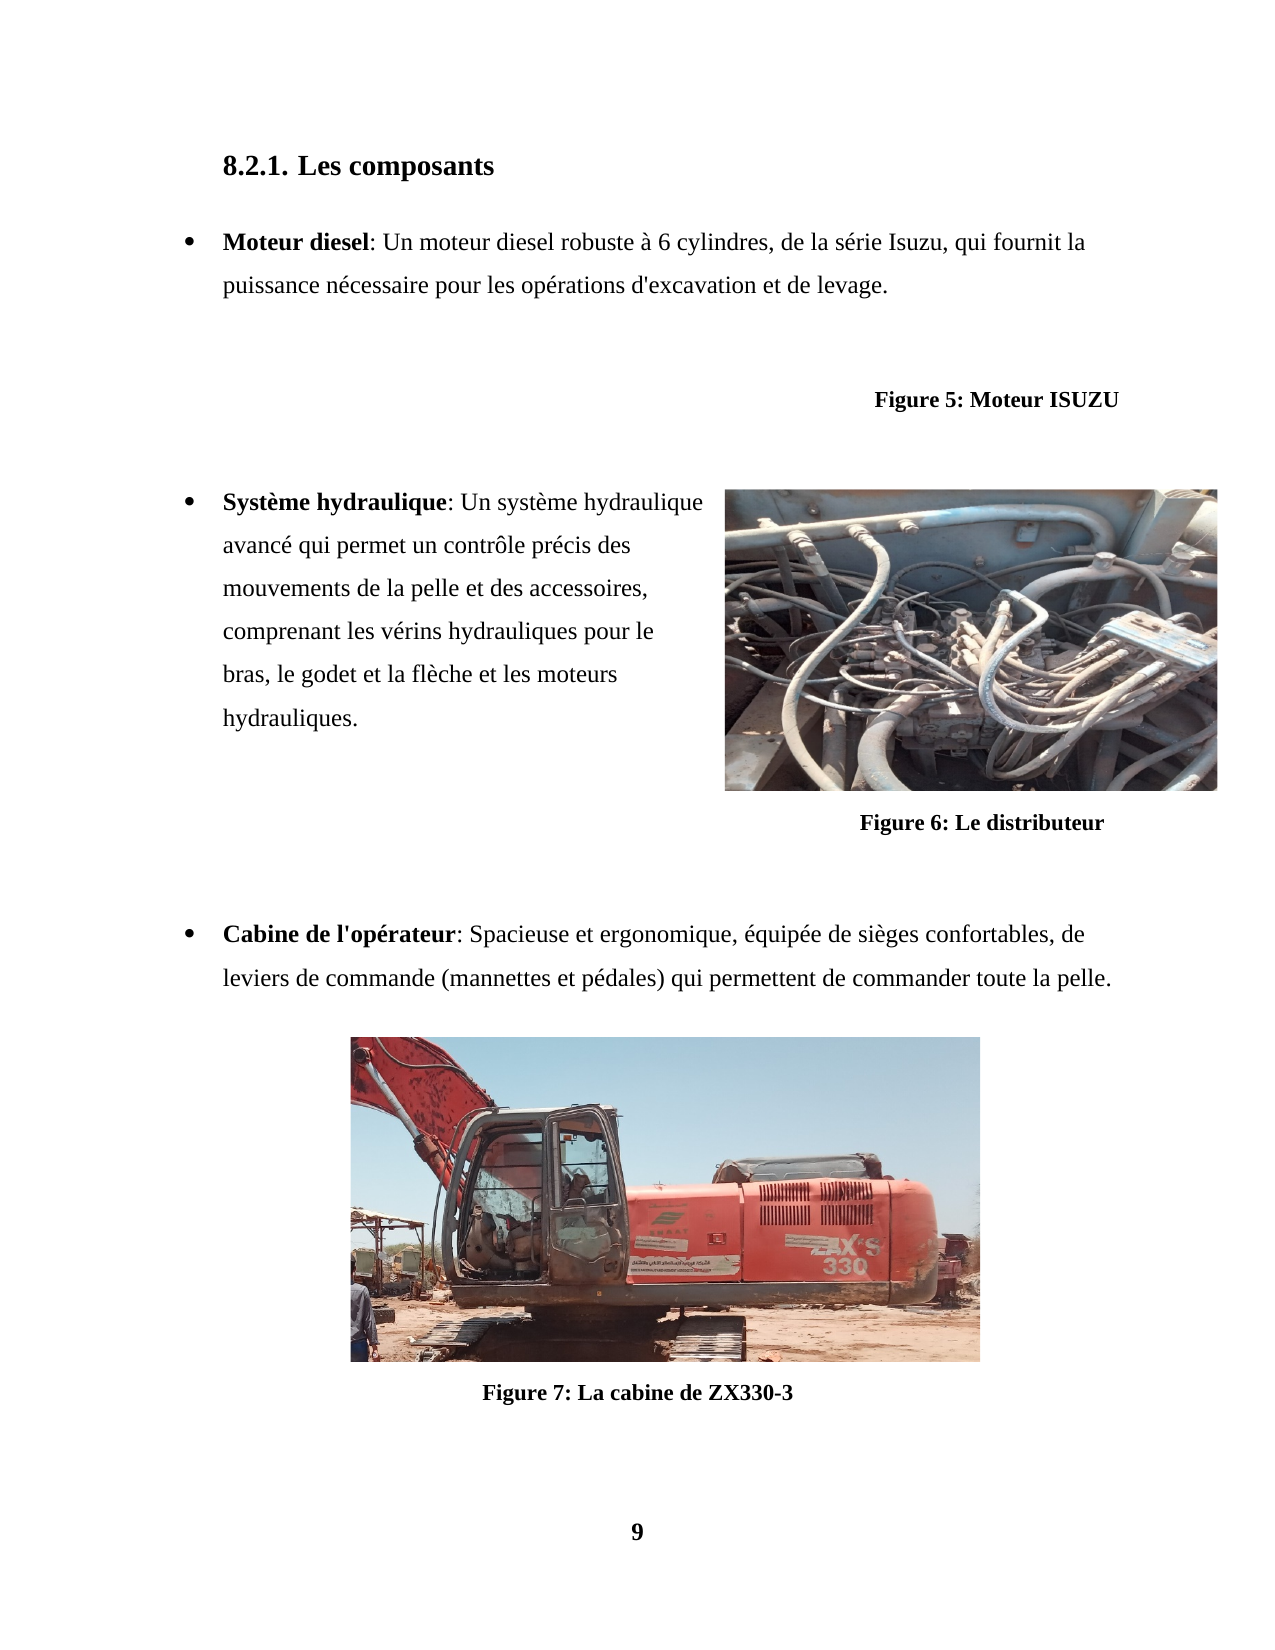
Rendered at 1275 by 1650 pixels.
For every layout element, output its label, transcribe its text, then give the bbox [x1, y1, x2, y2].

list Moteur diesel: Un moteur diesel robuste à 6 cylindres, de la série Isuzu, qui fournit la puissance nécessaire pour les opérations d'excavation et de levage. [185, 227, 1127, 299]
picture [725, 490, 1218, 791]
subtitle Les composants [223, 148, 1127, 181]
list Cabine de l'opérateur: Spacieuse et ergonomique, équipée de sièges confortables, de leviers de commande (mannettes et pédales) qui permettent de commander toute la pelle. [185, 919, 1127, 991]
list Système hydraulique: Un système hydraulique avancé qui permet un contrôle précis des mouvements de la pelle et des accessoires, comprenant les vérins hydrauliques pour le bras, le godet et la flèche et les moteurs hydrauliques. [185, 487, 1127, 731]
picture [350, 1037, 981, 1362]
